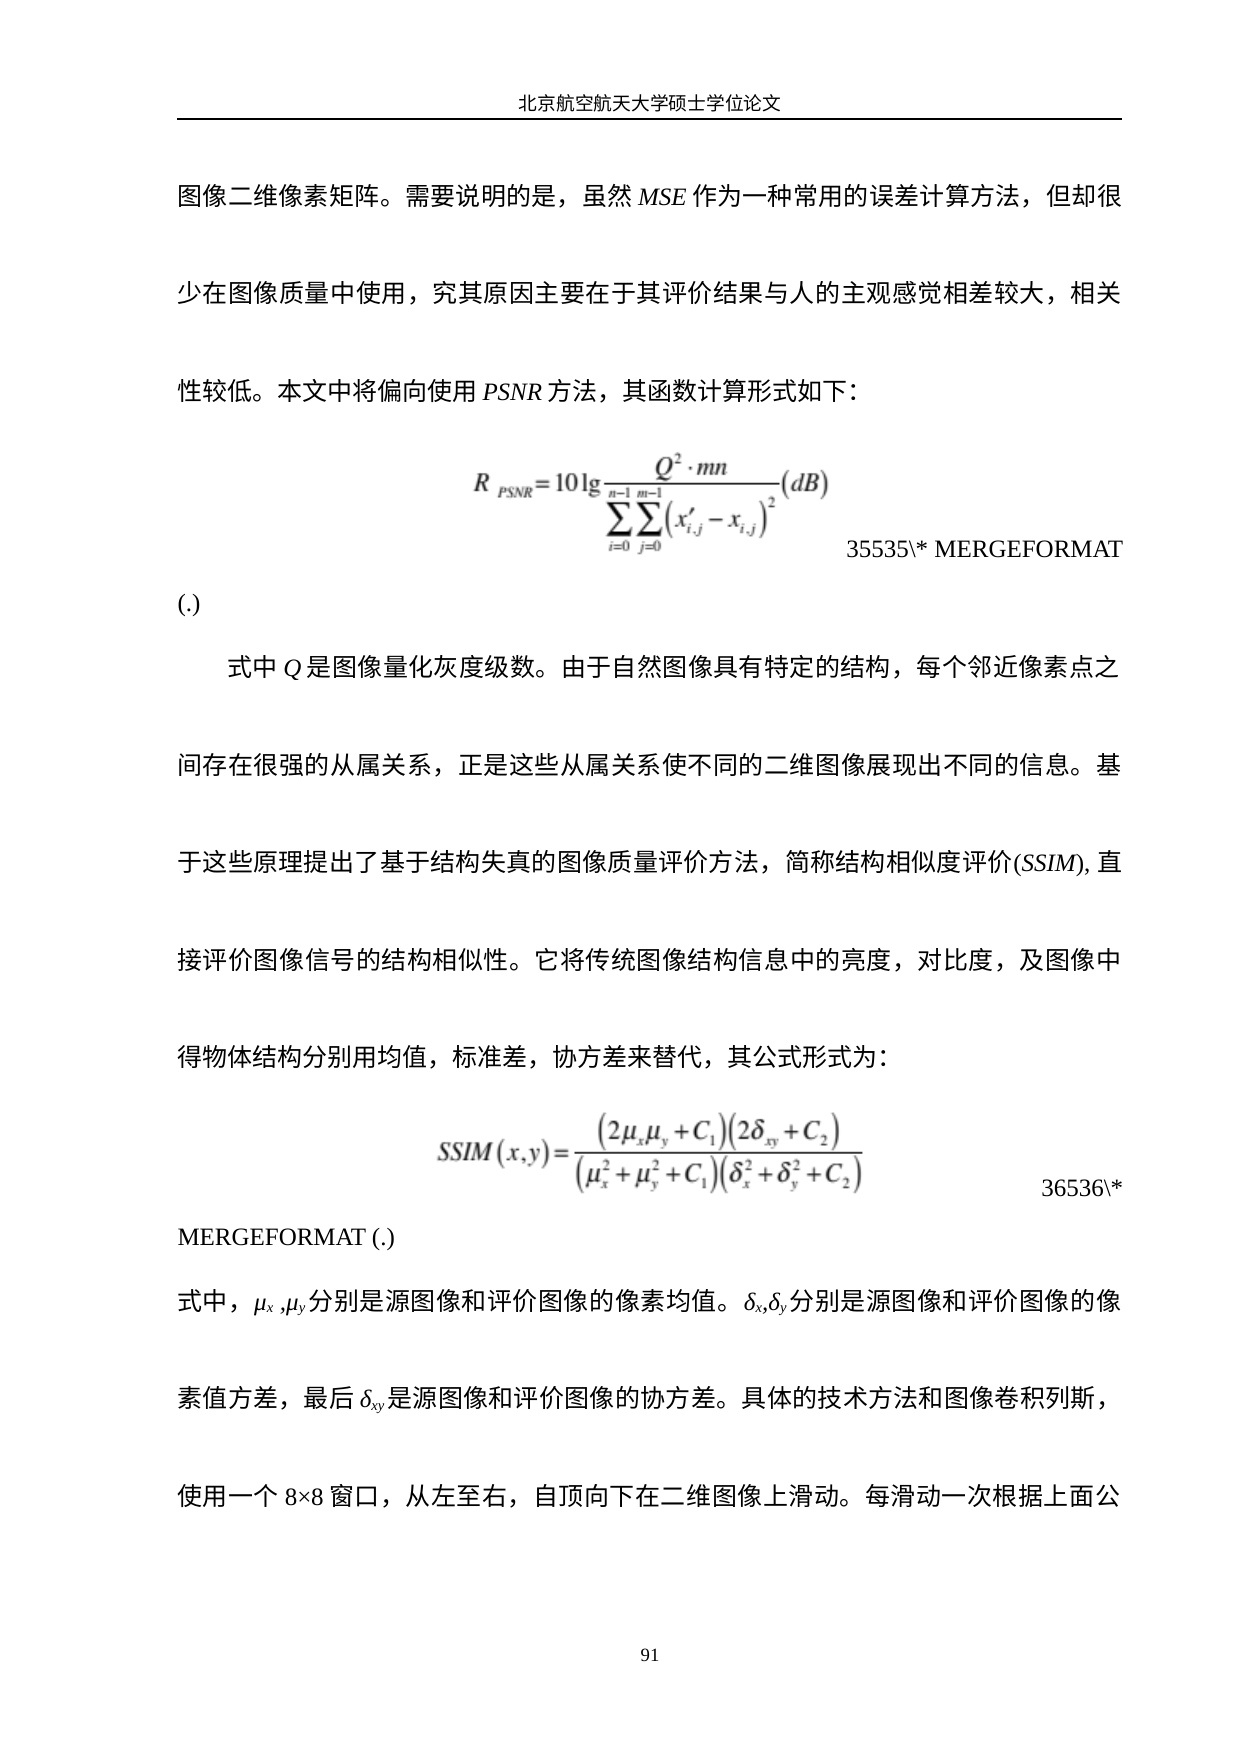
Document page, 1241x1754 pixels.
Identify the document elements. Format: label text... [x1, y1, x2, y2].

text 式中Q是图像量化灰度级数。由于自然图像具有特定的结构，每个邻近像素点之间存在很强的从属关系，正是这些从属关系使不同的二维图像展现出不同的信息。基于这些原理提出了基于结构失真的图像质量评价方法，简称结构相似度评价(SSIM), 直接评价图像信号的结构相似性。它将传统图像结构信息中的亮度，对比度，及图像中得物体结构分别用均值，标准差，协方差来替代，其公式形式为： [177, 633, 1122, 1088]
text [177, 162, 1122, 422]
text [177, 1267, 1122, 1527]
